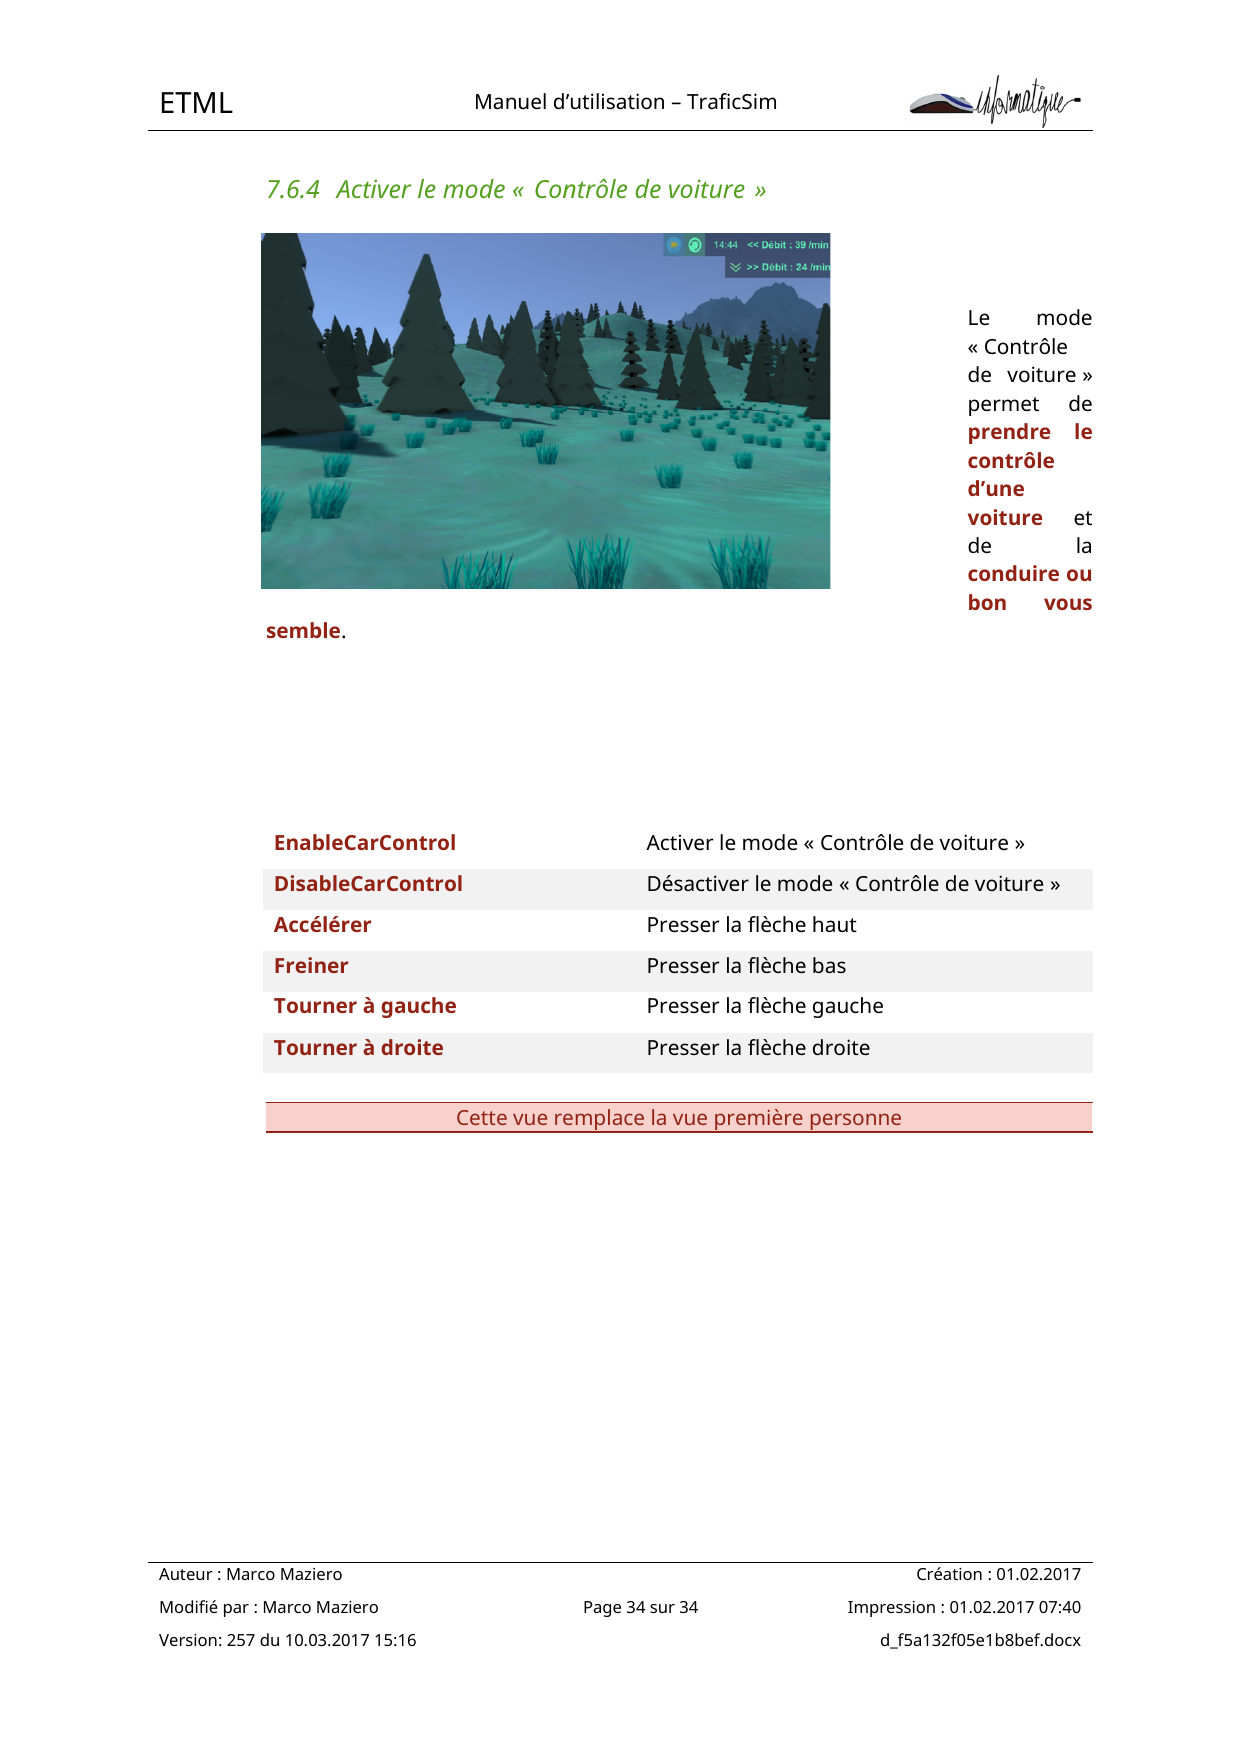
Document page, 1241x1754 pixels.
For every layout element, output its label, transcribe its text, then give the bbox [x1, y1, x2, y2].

table_cell Presser la flèche bas [635, 951, 1093, 992]
table_header EnableCarControl [263, 828, 635, 869]
table_cell Désactiver le mode « Contrôle de voiture » [635, 869, 1093, 910]
table_cell DisableCarControl [263, 869, 635, 910]
table_header Cette vue remplace la vue première personne [266, 1103, 1092, 1131]
table_cell Tourner à gauche [263, 992, 635, 1033]
table_cell Presser la flèche gauche [635, 992, 1093, 1033]
table_cell Presser la flèche droite [635, 1033, 1093, 1073]
picture [261, 233, 831, 589]
subtitle Activer le mode « Contrôle de voiture » [266, 172, 1092, 206]
picture [909, 75, 1082, 128]
table_cell Presser la flèche haut [635, 910, 1093, 951]
table_cell Freiner [263, 951, 635, 992]
text Le mode « Contrôle de voiture » permet de prendre le contrôle d’une voiture et de la conduire ou bon vous semble. [266, 303, 1092, 645]
table_header Activer le mode « Contrôle de voiture » [635, 828, 1093, 869]
table_cell Accélérer [263, 910, 635, 951]
table_cell Tourner à droite [263, 1033, 635, 1073]
